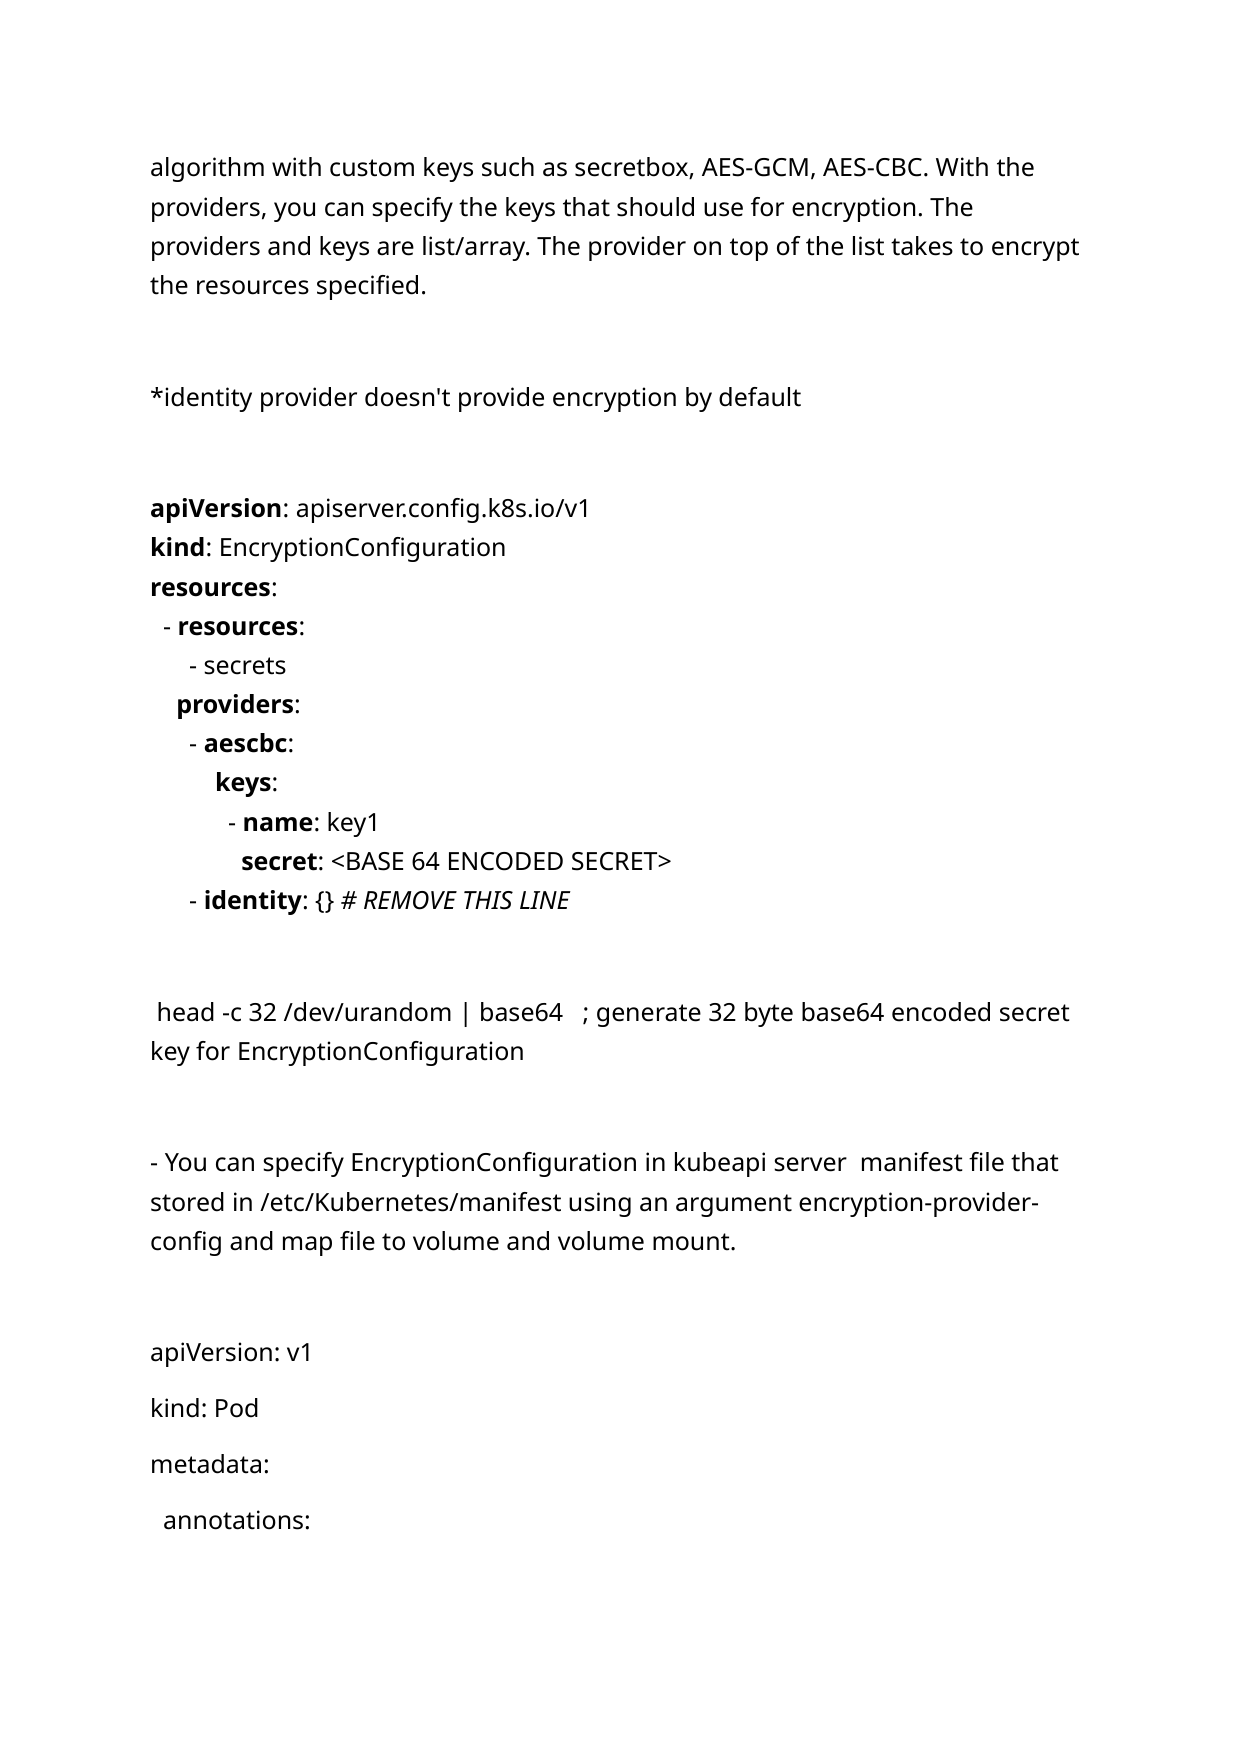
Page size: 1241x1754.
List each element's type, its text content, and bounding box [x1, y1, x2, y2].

text apiVersion: apiserver.config.k8s.io/v1 kind: EncryptionConfiguration resources: - resources: - secrets providers: - aescbc: keys: - name: key1 secret: <BASE 64 ENCODED SECRET> - identity: {} # REMOVE THIS LINE [150, 491, 1090, 917]
text apiVersion: v1 [150, 1335, 1090, 1369]
text *identity provider doesn't provide encryption by default [150, 379, 1090, 413]
text kind: Pod [150, 1391, 1090, 1425]
text head -c 32 /dev/urandom | base64 ; generate 32 byte base64 encoded secret key for EncryptionConfiguration [150, 994, 1090, 1067]
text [150, 150, 1090, 302]
text metadata: [150, 1447, 1090, 1481]
text annotations: [150, 1502, 1090, 1537]
text - You can specify EncryptionConfiguration in kubeapi server manifest file that stored in /etc/Kubernetes/manifest using an argument encryption-provider-config and map file to volume and volume mount. [150, 1145, 1090, 1257]
